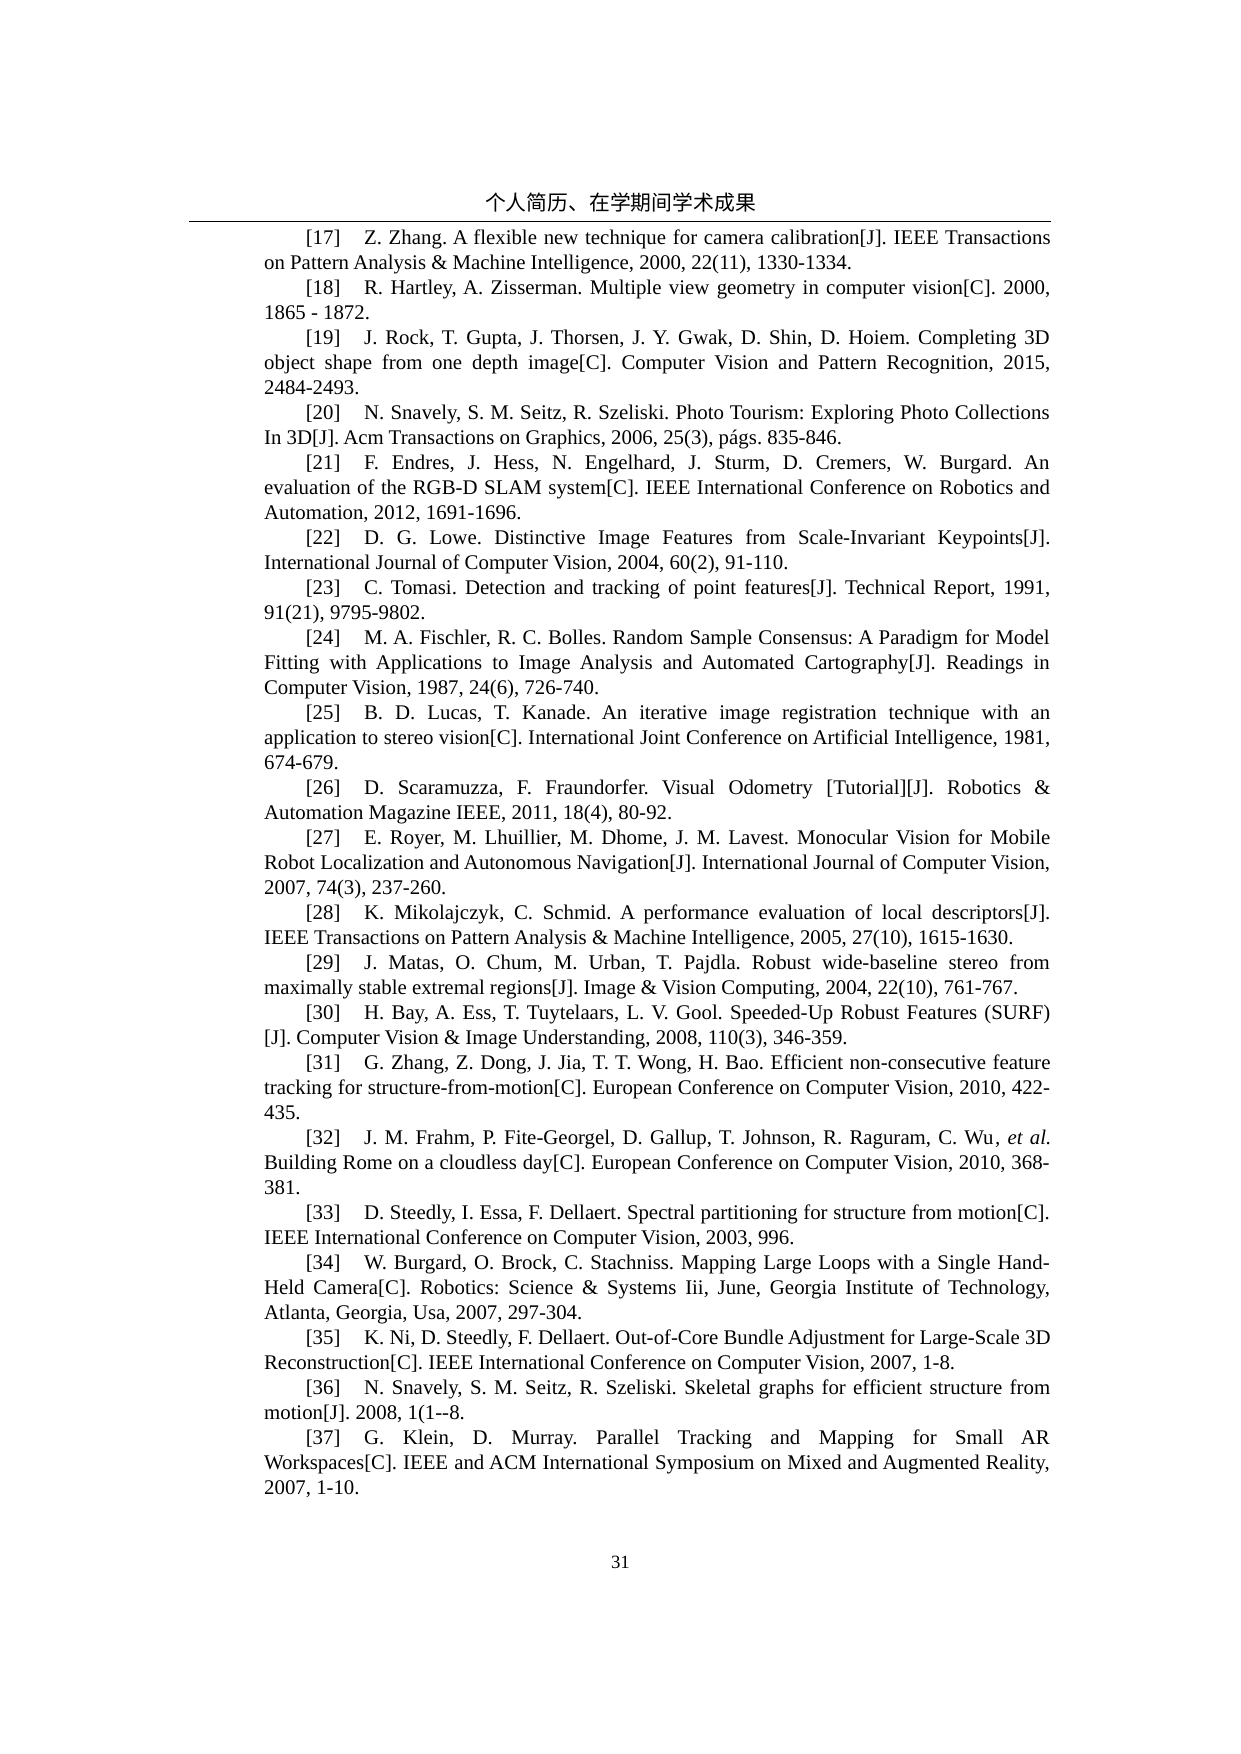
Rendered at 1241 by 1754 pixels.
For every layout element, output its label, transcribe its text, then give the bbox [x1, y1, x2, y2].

text [21] F. Endres, J. Hess, N. Engelhard, J. Sturm, D. Cremers, W. Burgard. An evaluation of the RGB-D SLAM system[C]. IEEE International Conference on Robotics and Automation, 2012, 1691-1696. [264, 449, 1051, 524]
text [30] H. Bay, A. Ess, T. Tuytelaars, L. V. Gool. Speeded-Up Robust Features (SURF)[J]. Computer Vision & Image Understanding, 2008, 110(3), 346-359. [264, 999, 1051, 1049]
text [20] N. Snavely, S. M. Seitz, R. Szeliski. Photo Tourism: Exploring Photo Collections In 3D[J]. Acm Transactions on Graphics, 2006, 25(3), págs. 835-846. [264, 399, 1051, 449]
text [17] Z. Zhang. A flexible new technique for camera calibration[J]. IEEE Transactions on Pattern Analysis & Machine Intelligence, 2000, 22(11), 1330-1334. [264, 224, 1051, 274]
text [35] K. Ni, D. Steedly, F. Dellaert. Out-of-Core Bundle Adjustment for Large-Scale 3D Reconstruction[C]. IEEE International Conference on Computer Vision, 2007, 1-8. [264, 1324, 1051, 1374]
text [34] W. Burgard, O. Brock, C. Stachniss. Mapping Large Loops with a Single Hand-Held Camera[C]. Robotics: Science & Systems Iii, June, Georgia Institute of Technology, Atlanta, Georgia, Usa, 2007, 297-304. [264, 1249, 1051, 1324]
text [36] N. Snavely, S. M. Seitz, R. Szeliski. Skeletal graphs for efficient structure from motion[J]. 2008, 1(1--8. [264, 1374, 1051, 1424]
text [29] J. Matas, O. Chum, M. Urban, T. Pajdla. Robust wide-baseline stereo from maximally stable extremal regions[J]. Image & Vision Computing, 2004, 22(10), 761-767. [264, 949, 1051, 999]
text [18] R. Hartley, A. Zisserman. Multiple view geometry in computer vision[C]. 2000, 1865 - 1872. [264, 274, 1051, 324]
text [27] E. Royer, M. Lhuillier, M. Dhome, J. M. Lavest. Monocular Vision for Mobile Robot Localization and Autonomous Navigation[J]. International Journal of Computer Vision, 2007, 74(3), 237-260. [264, 824, 1051, 899]
text [26] D. Scaramuzza, F. Fraundorfer. Visual Odometry [Tutorial][J]. Robotics & Automation Magazine IEEE, 2011, 18(4), 80-92. [264, 774, 1051, 824]
text [19] J. Rock, T. Gupta, J. Thorsen, J. Y. Gwak, D. Shin, D. Hoiem. Completing 3D object shape from one depth image[C]. Computer Vision and Pattern Recognition, 2015, 2484-2493. [264, 324, 1051, 399]
text [28] K. Mikolajczyk, C. Schmid. A performance evaluation of local descriptors[J]. IEEE Transactions on Pattern Analysis & Machine Intelligence, 2005, 27(10), 1615-1630. [264, 899, 1051, 949]
text [22] D. G. Lowe. Distinctive Image Features from Scale-Invariant Keypoints[J]. International Journal of Computer Vision, 2004, 60(2), 91-110. [264, 524, 1051, 574]
text [24] M. A. Fischler, R. C. Bolles. Random Sample Consensus: A Paradigm for Model Fitting with Applications to Image Analysis and Automated Cartography[J]. Readings in Computer Vision, 1987, 24(6), 726-740. [264, 624, 1051, 699]
text [31] G. Zhang, Z. Dong, J. Jia, T. T. Wong, H. Bao. Efficient non-consecutive feature tracking for structure-from-motion[C]. European Conference on Computer Vision, 2010, 422-435. [264, 1049, 1051, 1124]
text [32] J. M. Frahm, P. Fite-Georgel, D. Gallup, T. Johnson, R. Raguram, C. Wu, et al. Building Rome on a cloudless day[C]. European Conference on Computer Vision, 2010, 368-381. [264, 1124, 1051, 1199]
text [25] B. D. Lucas, T. Kanade. An iterative image registration technique with an application to stereo vision[C]. International Joint Conference on Artificial Intelligence, 1981, 674-679. [264, 699, 1051, 774]
text [33] D. Steedly, I. Essa, F. Dellaert. Spectral partitioning for structure from motion[C]. IEEE International Conference on Computer Vision, 2003, 996. [264, 1199, 1051, 1249]
text [23] C. Tomasi. Detection and tracking of point features[J]. Technical Report, 1991, 91(21), 9795-9802. [264, 574, 1051, 624]
text [37] G. Klein, D. Murray. Parallel Tracking and Mapping for Small AR Workspaces[C]. IEEE and ACM International Symposium on Mixed and Augmented Reality, 2007, 1-10. [264, 1424, 1051, 1499]
